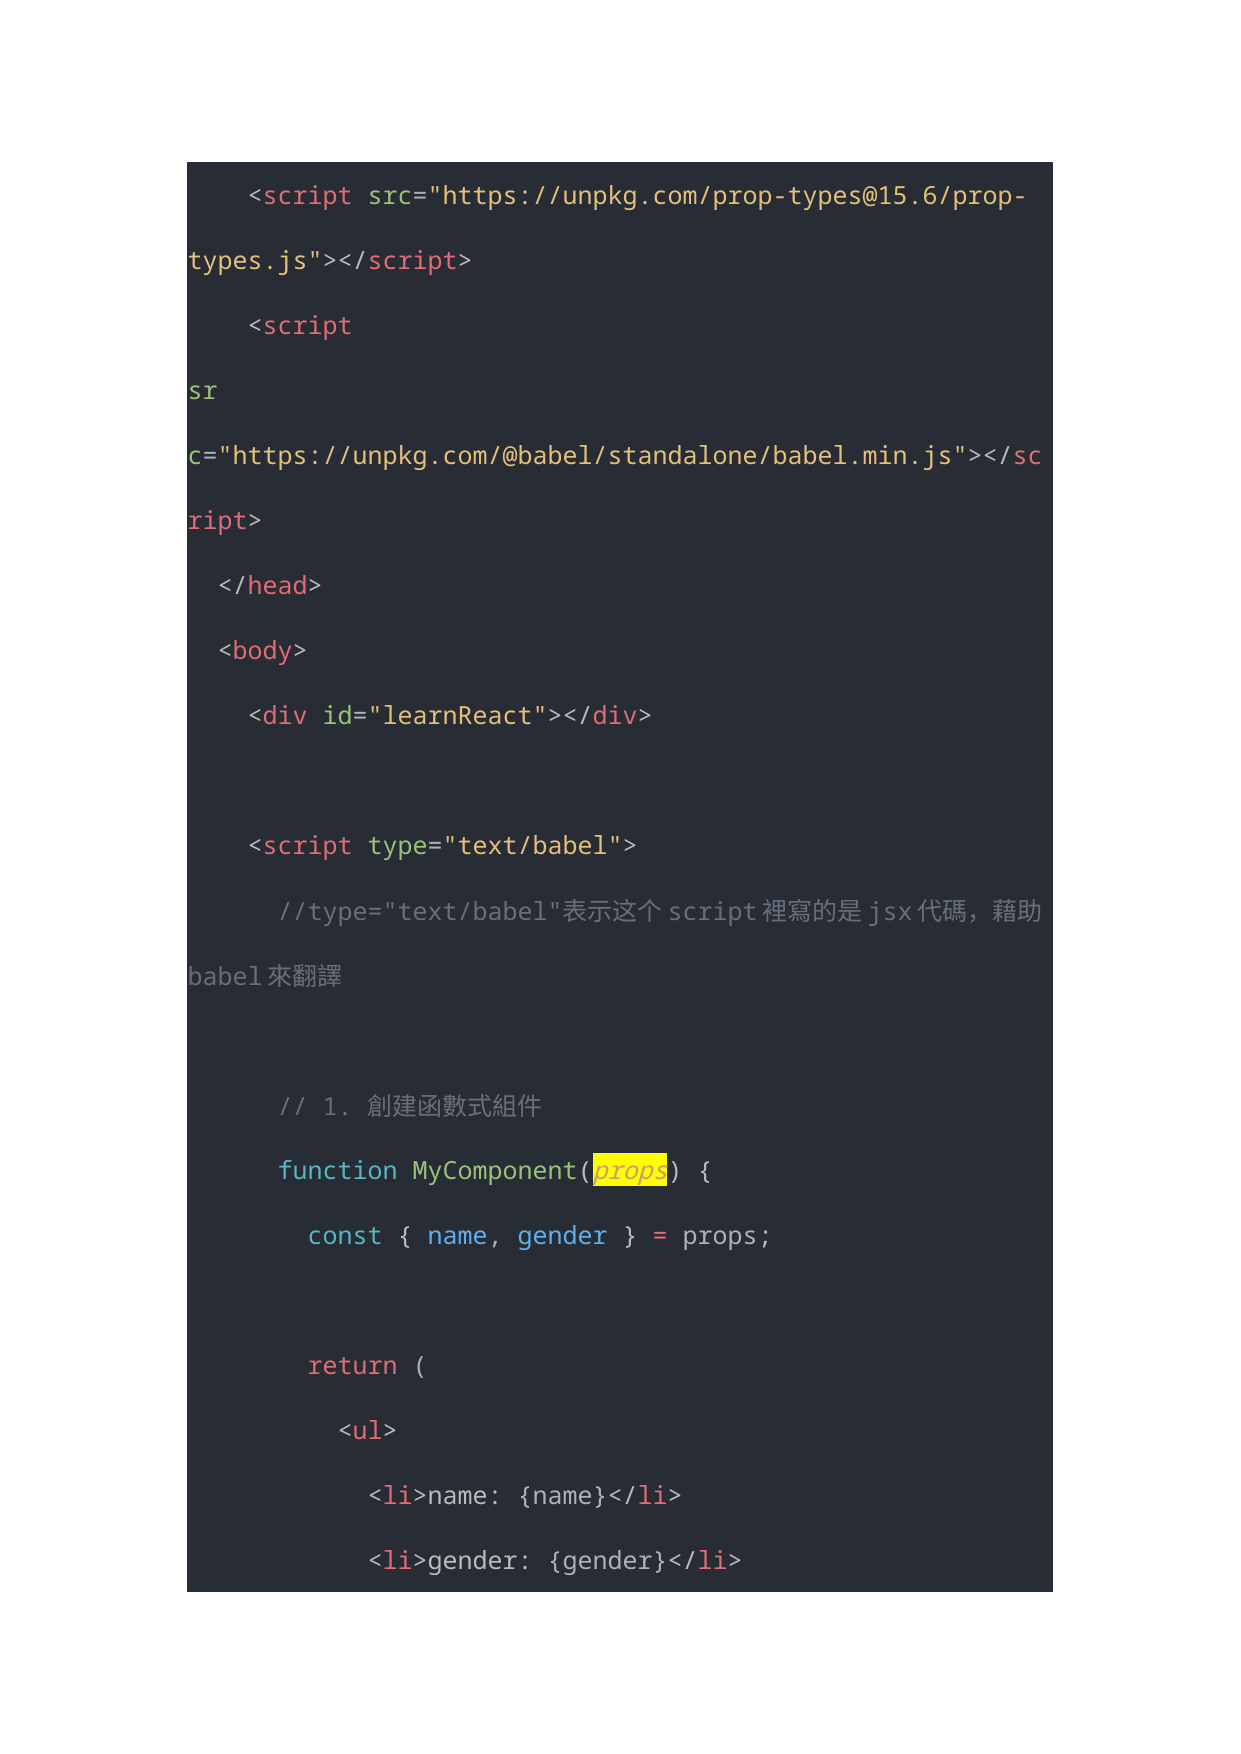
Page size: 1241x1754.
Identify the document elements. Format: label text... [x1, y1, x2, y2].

text <body> [187, 617, 1053, 682]
text function MyComponent(props) { [187, 1137, 1053, 1202]
text //type="text/babel"表示这个script裡寫的是jsx代碼，藉助babel來翻譯 [187, 877, 1053, 1007]
text <div id="learnReact"></div> [187, 682, 1053, 747]
text <script src="https://unpkg.com/@babel/standalone/babel.min.js"></script> [187, 292, 1053, 552]
text return ( [187, 1332, 1053, 1397]
text <li>gender: {gender}</li> [187, 1527, 1053, 1592]
text const { name, gender } = props; [187, 1202, 1053, 1267]
text </head> [187, 552, 1053, 617]
text <script type="text/babel"> [187, 812, 1053, 877]
text <li>name: {name}</li> [187, 1462, 1053, 1527]
text <script src="https://unpkg.com/prop-types@15.6/prop-types.js"></script> [187, 162, 1053, 292]
text <ul> [187, 1397, 1053, 1462]
text // 1. 創建函數式組件 [187, 1072, 1053, 1137]
